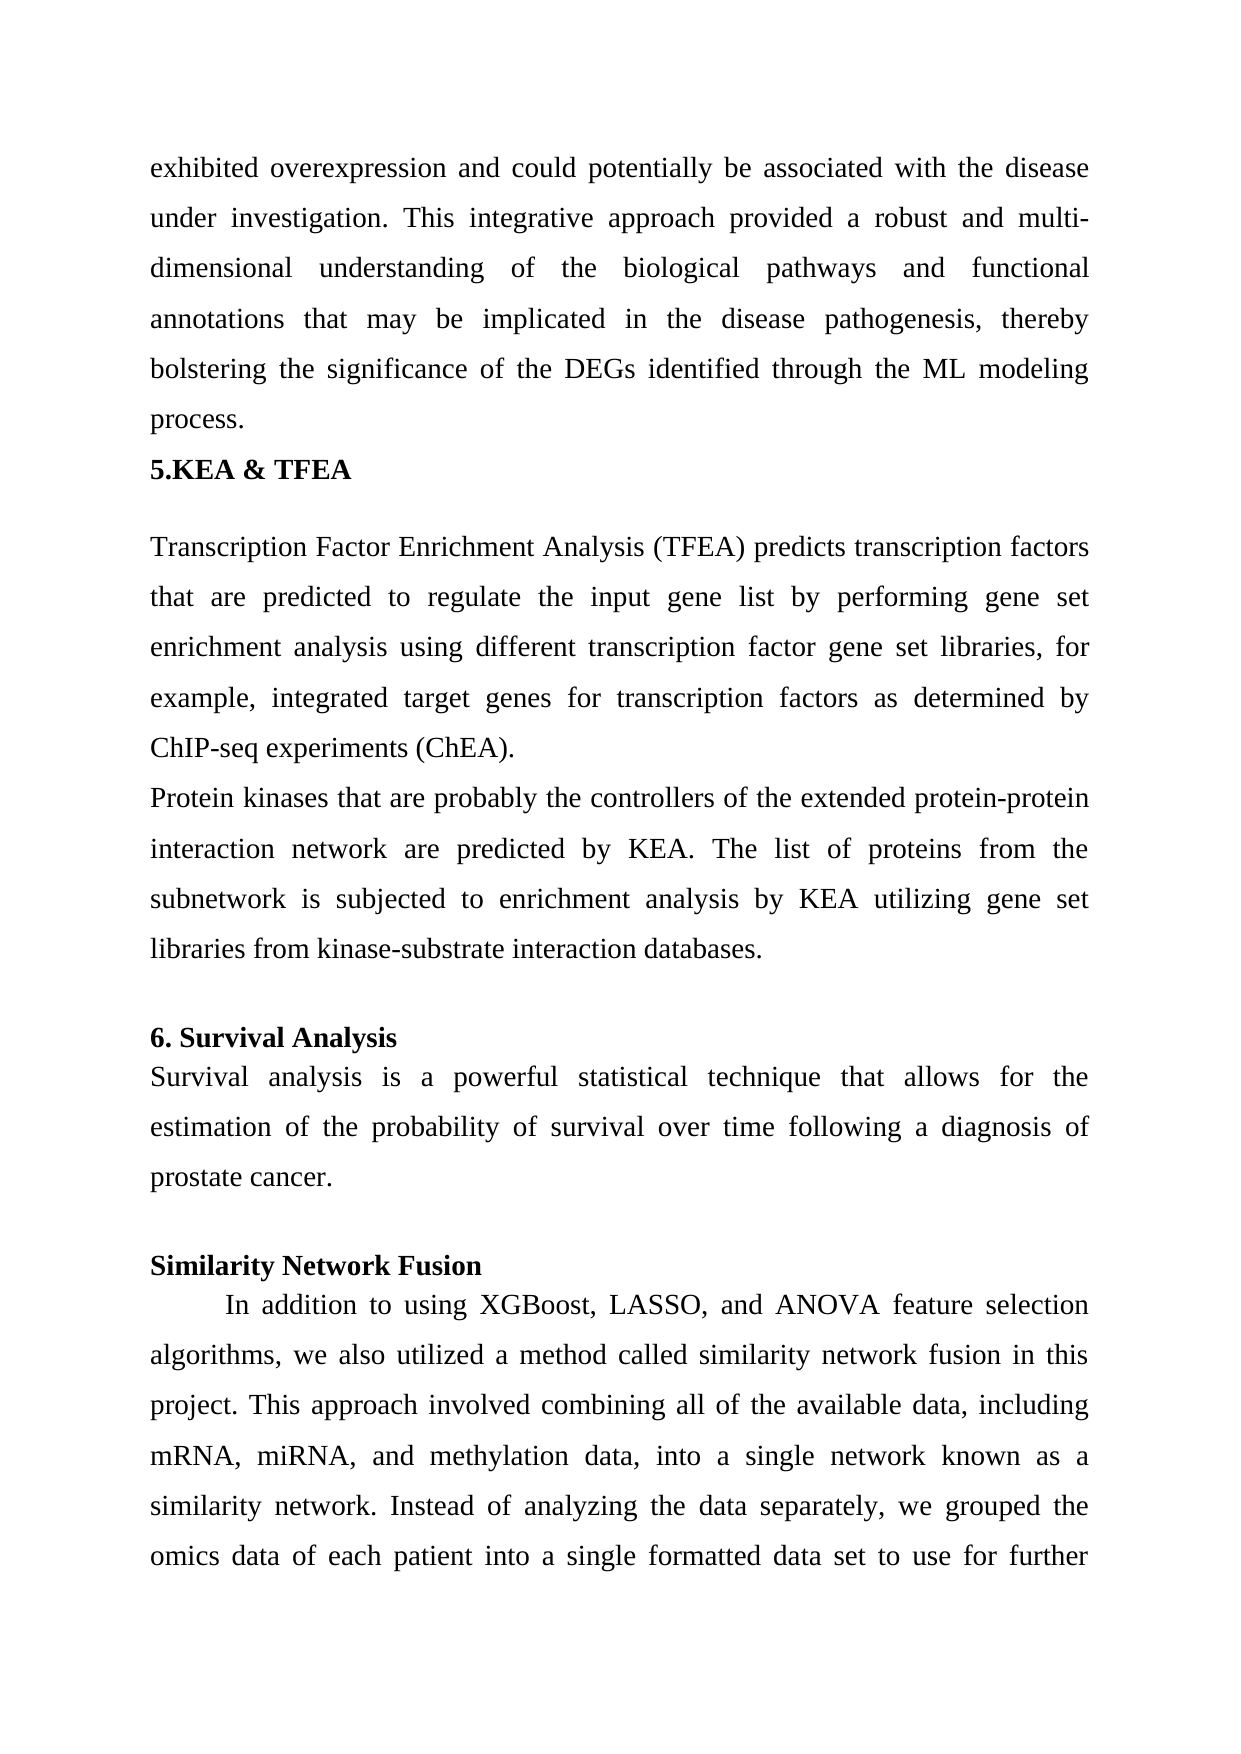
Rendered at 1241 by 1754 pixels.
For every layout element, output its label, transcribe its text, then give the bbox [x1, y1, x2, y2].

text Survival analysis is a powerful statistical technique that allows for the estimation of the probability of survival over time following a diagnosis of prostate cancer. [150, 1059, 1090, 1193]
text 6. Survival Analysis [150, 1020, 1090, 1054]
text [150, 150, 1090, 435]
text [150, 1287, 1090, 1572]
text 5.KEA & TFEA [150, 452, 1090, 485]
text Transcription Factor Enrichment Analysis (TFEA) predicts transcription factors that are predicted to regulate the input gene list by performing gene set enrichment analysis using different transcription factor gene set libraries, for example, integrated target genes for transcription factors as determined by ChIP-seq experiments (ChEA). [150, 529, 1090, 764]
text Similarity Network Fusion [150, 1248, 1090, 1282]
text Protein kinases that are probably the controllers of the extended protein-protein interaction network are predicted by KEA. The list of proteins from the subnetwork is subjected to enrichment analysis by KEA utilizing gene set libraries from kinase-substrate interaction databases. [150, 781, 1090, 965]
